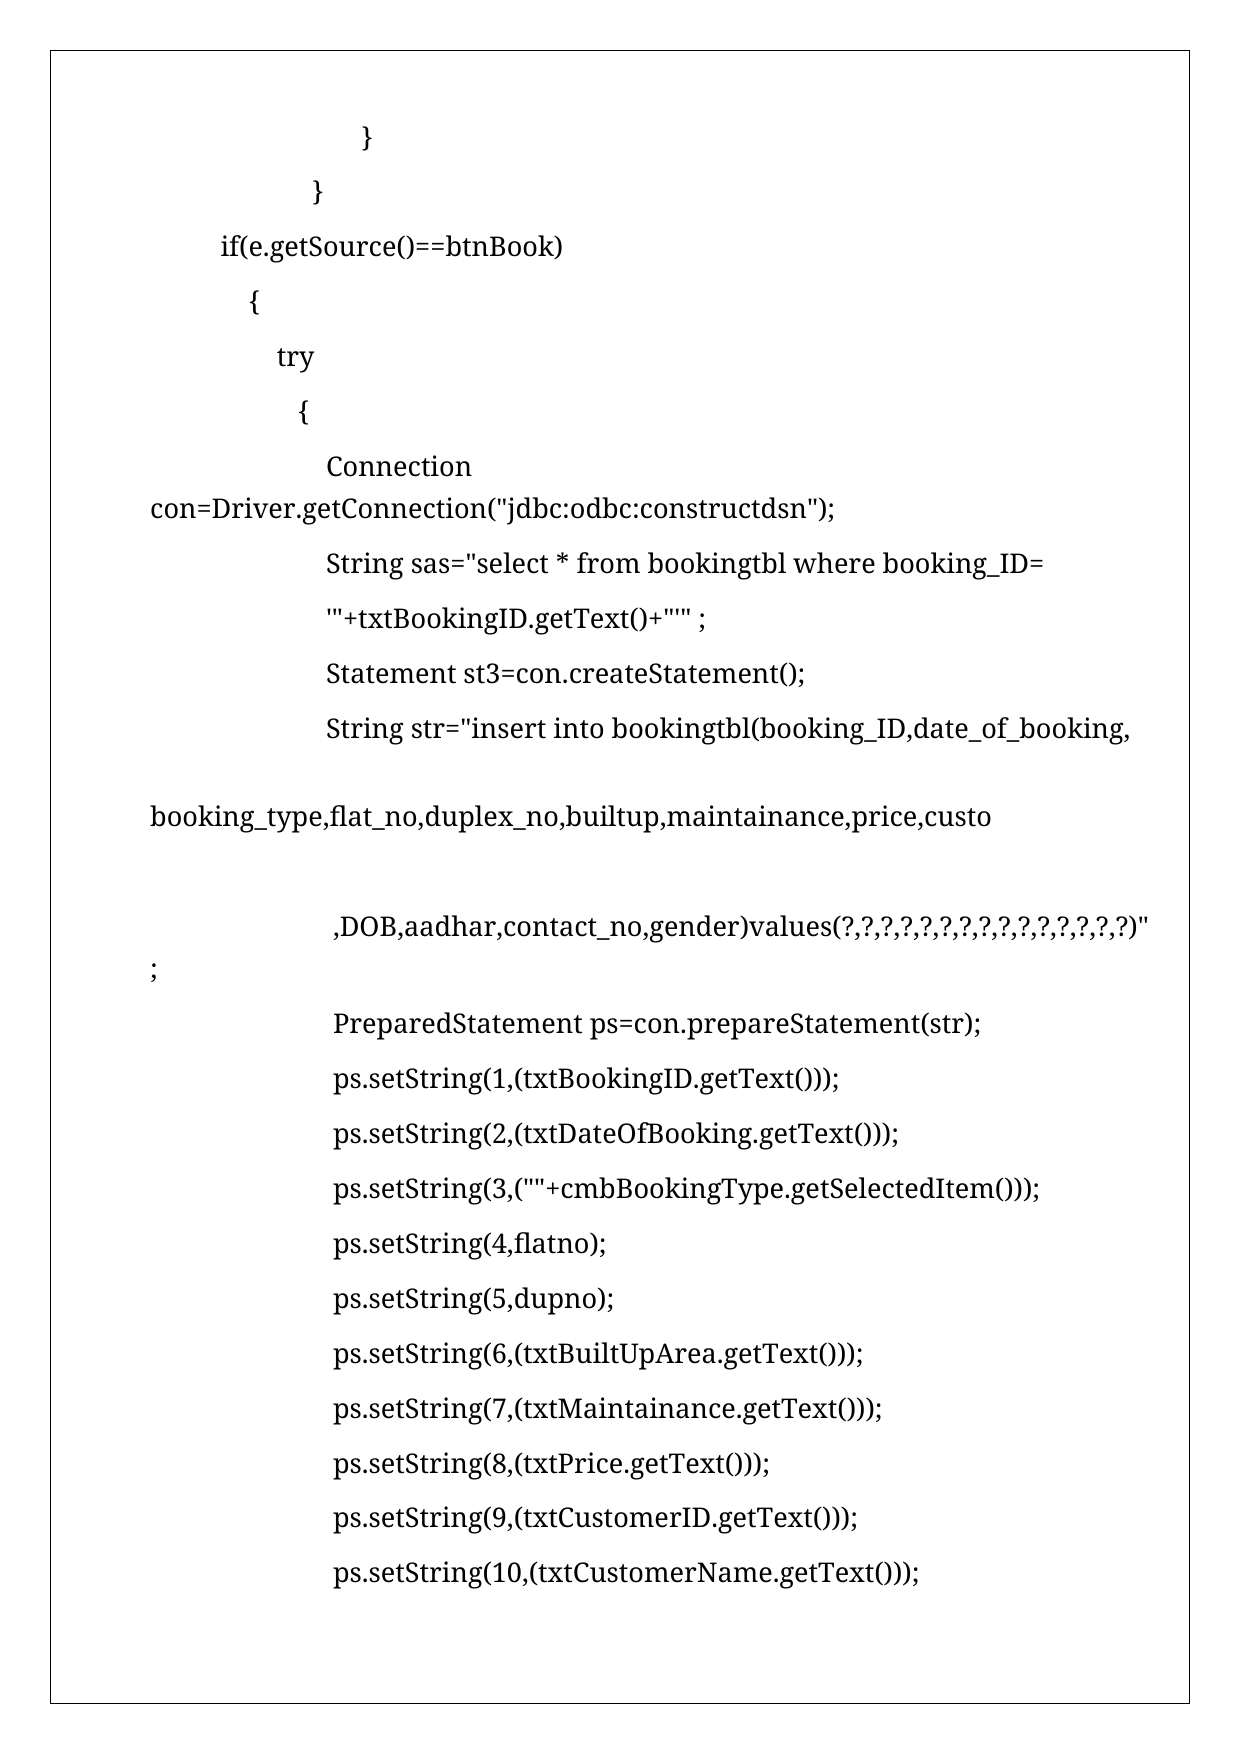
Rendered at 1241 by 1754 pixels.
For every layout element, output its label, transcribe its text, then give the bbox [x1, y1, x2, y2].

text '"+txtBookingID.getText()+"'" ; [150, 599, 1152, 636]
text if(e.getSource()==btnBook) [150, 228, 1152, 265]
text ,DOB,aadhar,contact_no,gender)values(?,?,?,?,?,?,?,?,?,?,?,?,?,?,?)"; [150, 908, 1152, 987]
text { [150, 283, 1152, 319]
text ps.setString(9,(txtCustomerID.getText())); [150, 1499, 1152, 1536]
text String sas="select * from bookingtbl where booking_ID= [150, 545, 1152, 582]
text booking_type,flat_no,duplex_no,builtup,maintainance,price,custo [150, 764, 1152, 835]
text PreparedStatement ps=con.prepareStatement(str); [150, 1005, 1152, 1042]
text ps.setString(3,(""+cmbBookingType.getSelectedItem())); [150, 1169, 1152, 1206]
text ps.setString(7,(txtMaintainance.getText())); [150, 1389, 1152, 1426]
text ps.setString(6,(txtBuiltUpArea.getText())); [150, 1334, 1152, 1371]
text } [150, 118, 1152, 155]
text ps.setString(8,(txtPrice.getText())); [150, 1444, 1152, 1481]
text Connection con=Driver.getConnection("jdbc:odbc:constructdsn"); [150, 447, 1152, 527]
text ps.setString(10,(txtCustomerName.getText())); [150, 1554, 1152, 1591]
text } [150, 173, 1152, 210]
text String str="insert into bookingtbl(booking_ID,date_of_booking, [150, 709, 1152, 746]
text Statement st3=con.createStatement(); [150, 654, 1152, 691]
text ps.setString(2,(txtDateOfBooking.getText())); [150, 1115, 1152, 1152]
text try [150, 338, 1152, 374]
text ps.setString(4,flatno); [150, 1224, 1152, 1261]
text ps.setString(1,(txtBookingID.getText())); [150, 1060, 1152, 1097]
text ps.setString(5,dupno); [150, 1279, 1152, 1316]
text { [150, 392, 1152, 429]
